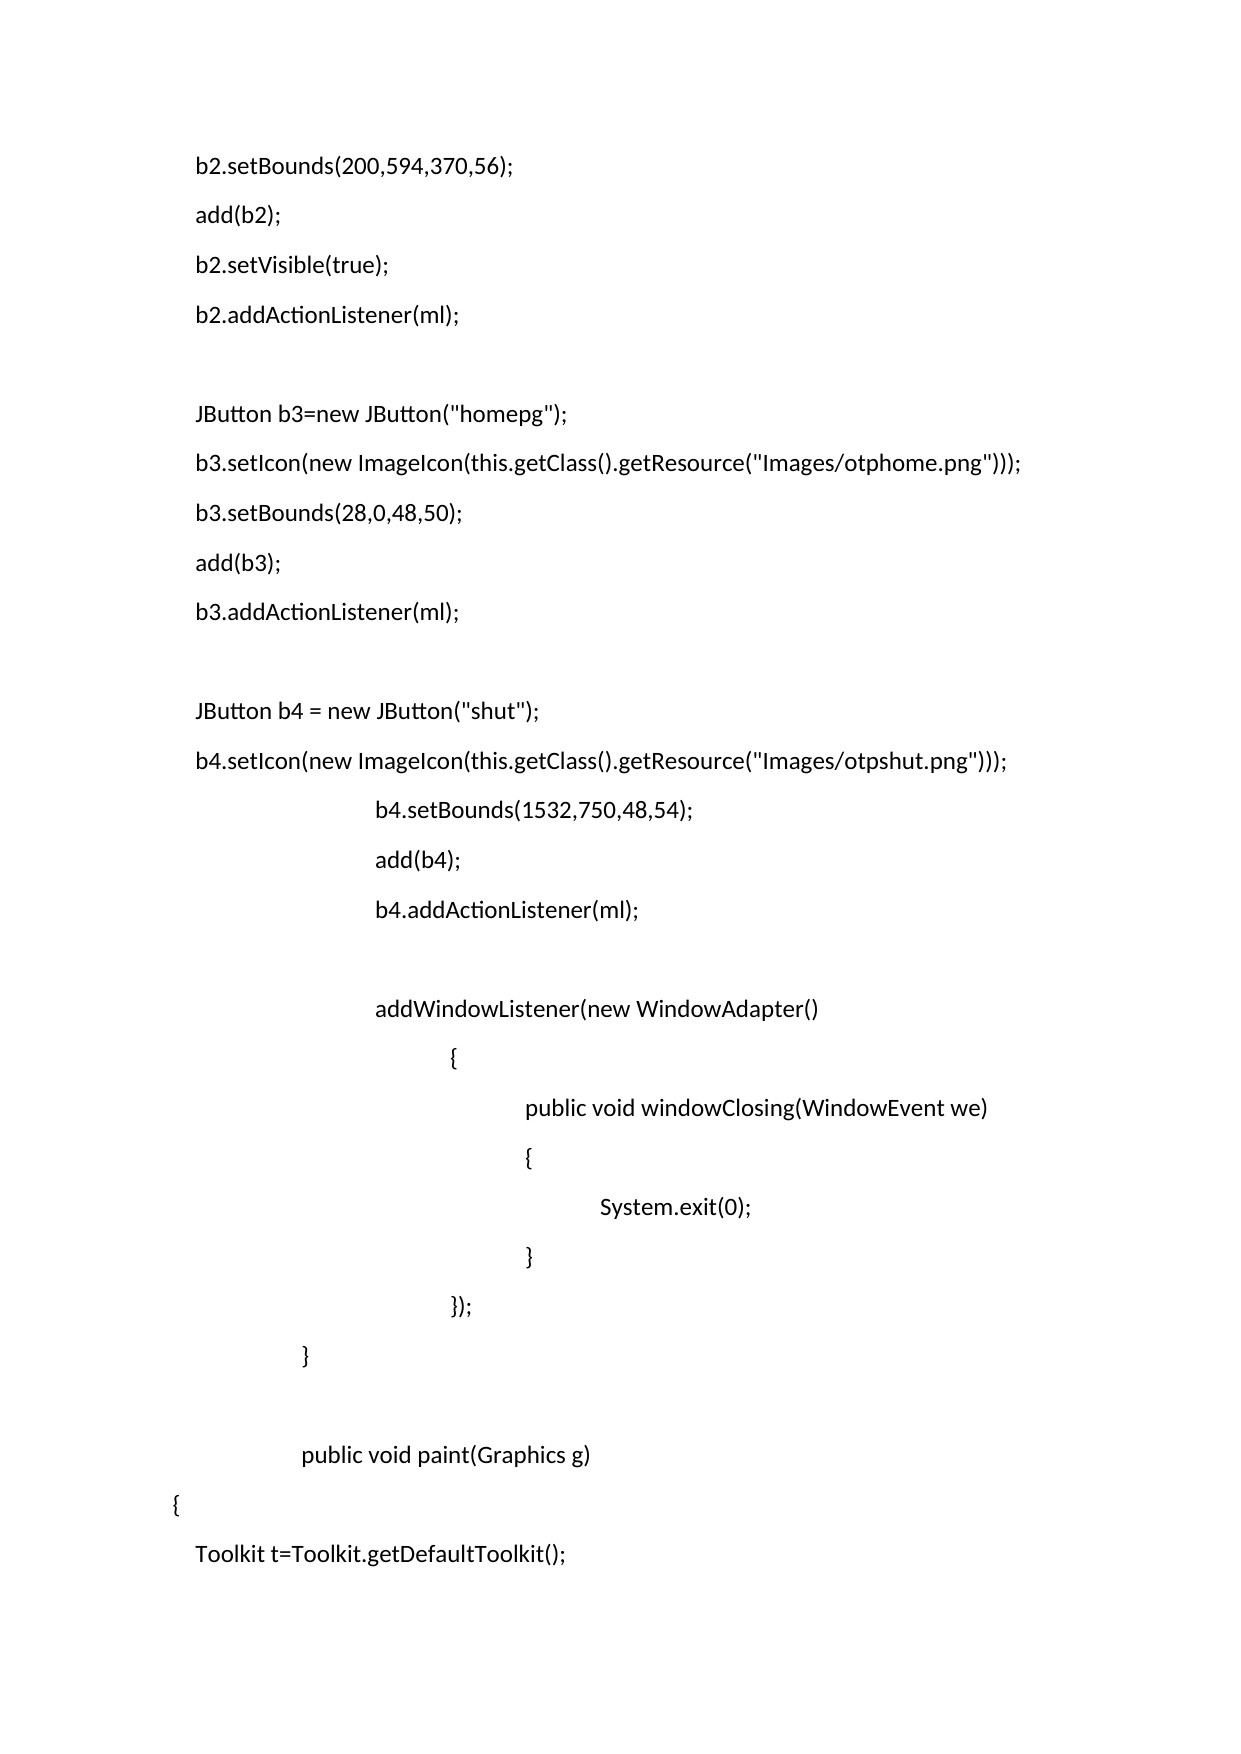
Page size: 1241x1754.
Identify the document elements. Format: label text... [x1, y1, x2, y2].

text b3.setBounds(28,0,48,50); [150, 497, 1090, 528]
text public void windowClosing(WindowEvent we) [150, 1092, 1090, 1123]
text add(b2); [150, 199, 1090, 230]
text } [150, 1340, 1090, 1371]
text }); [150, 1290, 1090, 1321]
text b4.setIcon(new ImageIcon(this.getClass().getResource("Images/otpshut.png"))); [150, 745, 1090, 776]
text b2.setBounds(200,594,370,56); [150, 150, 1090, 181]
text Toolkit t=Toolkit.getDefaultToolkit(); [150, 1538, 1090, 1569]
text b4.setBounds(1532,750,48,54); [150, 794, 1090, 825]
text public void paint(Graphics g) [150, 1439, 1090, 1470]
text { [150, 1042, 1090, 1073]
text } [150, 1241, 1090, 1271]
text b4.addActionListener(ml); [150, 894, 1090, 924]
text b3.addActionListener(ml); [150, 596, 1090, 627]
text System.exit(0); [150, 1191, 1090, 1222]
text addWindowListener(new WindowAdapter() [150, 993, 1090, 1023]
text b2.addActionListener(ml); [150, 299, 1090, 329]
text add(b3); [150, 547, 1090, 577]
text { [150, 1489, 1090, 1519]
text b2.setVisible(true); [150, 249, 1090, 280]
text add(b4); [150, 844, 1090, 875]
text { [150, 1142, 1090, 1172]
text b3.setIcon(new ImageIcon(this.getClass().getResource("Images/otphome.png"))); [150, 447, 1090, 478]
text JButton b4 = new JButton("shut"); [150, 695, 1090, 726]
text JButton b3=new JButton("homepg"); [150, 398, 1090, 428]
